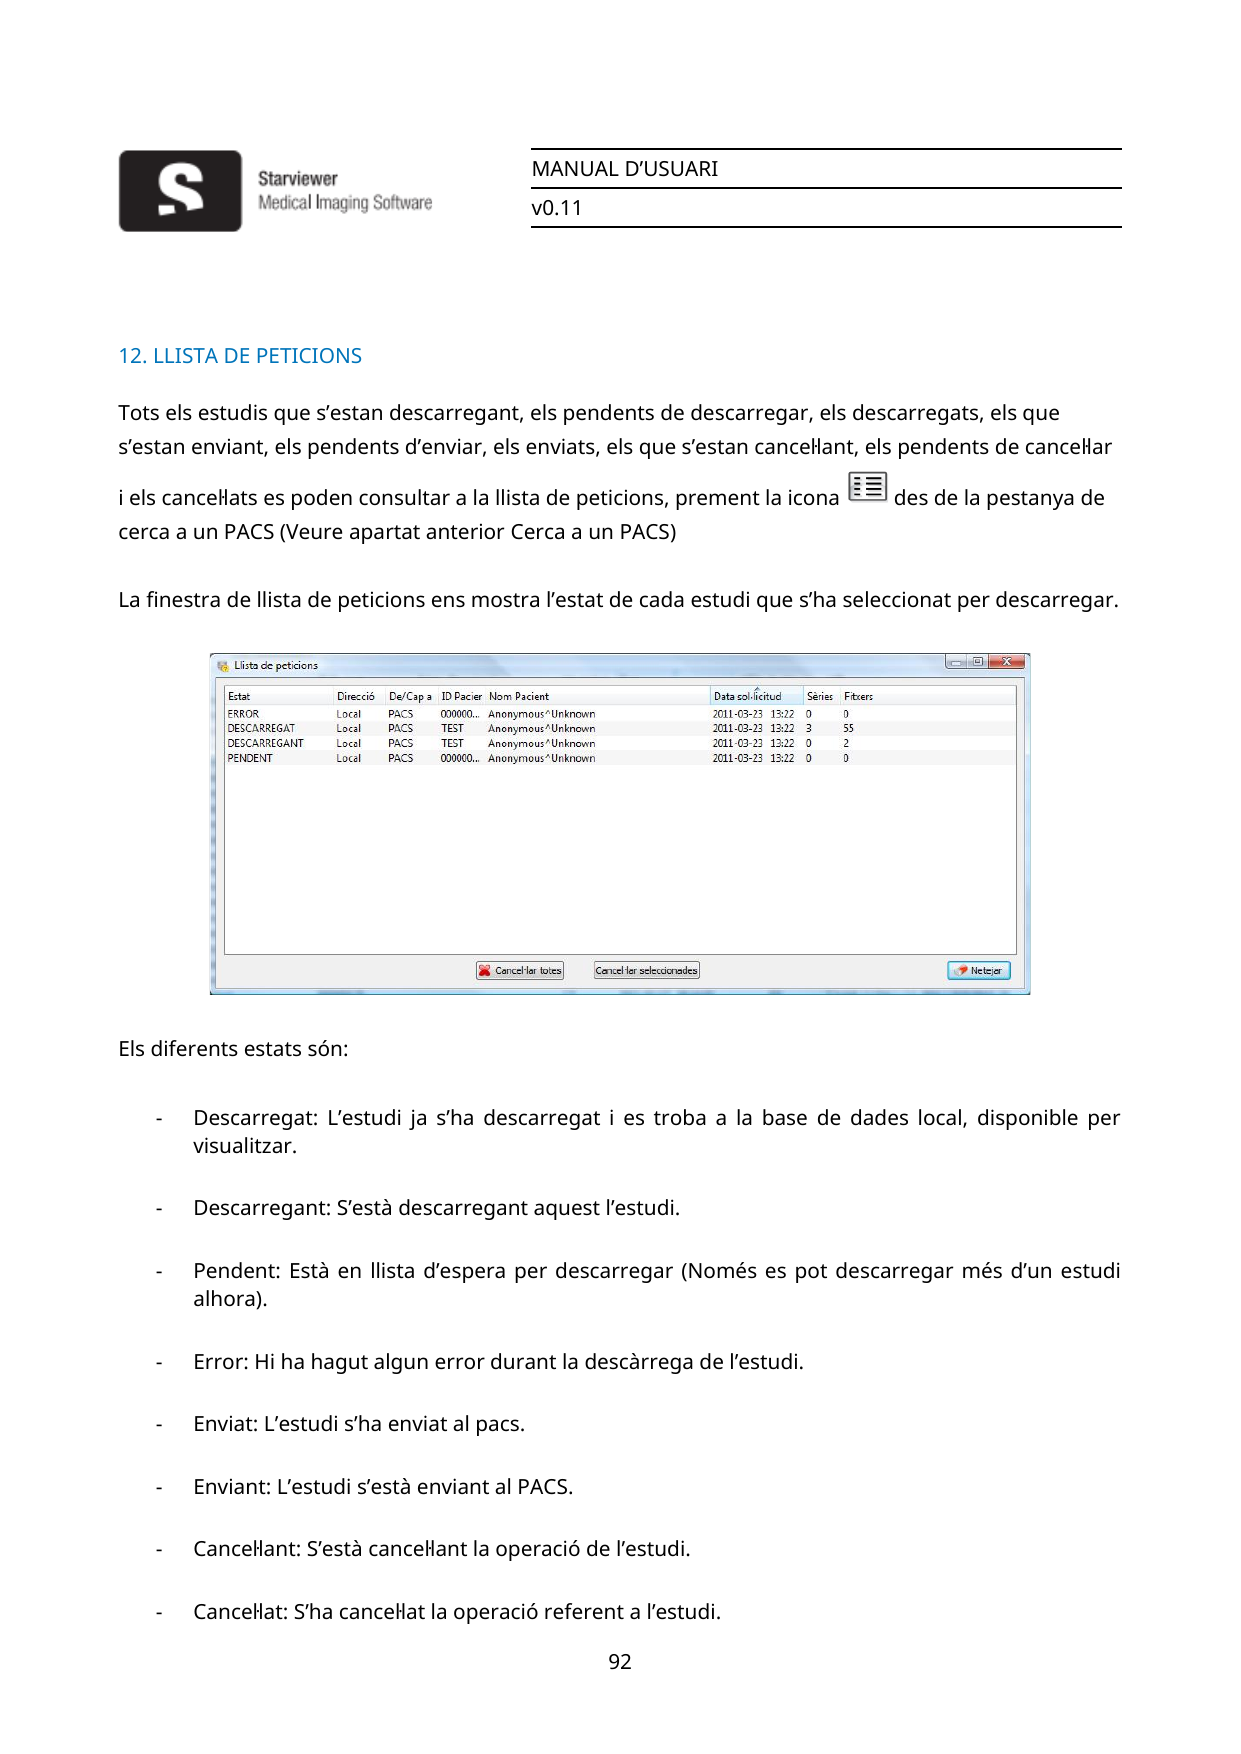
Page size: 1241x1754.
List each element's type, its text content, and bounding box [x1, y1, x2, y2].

list Cancel·lant: S’està cancel·lant la operació de l’estudi. [156, 1534, 1122, 1563]
list Error: Hi ha hagut algun error durant la descàrrega de l’estudi. [156, 1347, 1122, 1375]
list Descarregant: S’està descarregant aquest l’estudi. [156, 1193, 1122, 1222]
list Cancel·lat: S’ha cancel·lat la operació referent a l’estudi. [156, 1597, 1122, 1625]
picture [209, 653, 1031, 995]
text La finestra de llista de peticions ens mostra l’estat de cada estudi que s’ha seleccionat per descarregar. [118, 585, 1122, 614]
text Tots els estudis que s’estan descarregant, els pendents de descarregar, els descarregats, els que s’estan enviant, els pendents d’enviar, els enviats, els que s’estan cancel·lant, els pendents de cancel·lar i els cancel·lats es poden consultar a la llista de peticions, prement la icona des de la pestanya de cerca a un PACS (Veure apartat anterior Cerca a un PACS) [118, 398, 1122, 546]
list Enviat: L’estudi s’ha enviat al pacs. [156, 1409, 1122, 1438]
picture [846, 466, 889, 506]
list Descarregat: L’estudi ja s’ha descarregat i es troba a la base de dades local, disponible per visualitzar. [156, 1103, 1122, 1159]
subtitle Llista de peticions [118, 341, 1122, 370]
text Els diferents estats són: [118, 1034, 1122, 1063]
list Enviant: L’estudi s’està enviant al PACS. [156, 1472, 1122, 1500]
list Pendent: Està en llista d’espera per descarregar (Només es pot descarregar més d’un estudi alhora). [156, 1256, 1122, 1313]
